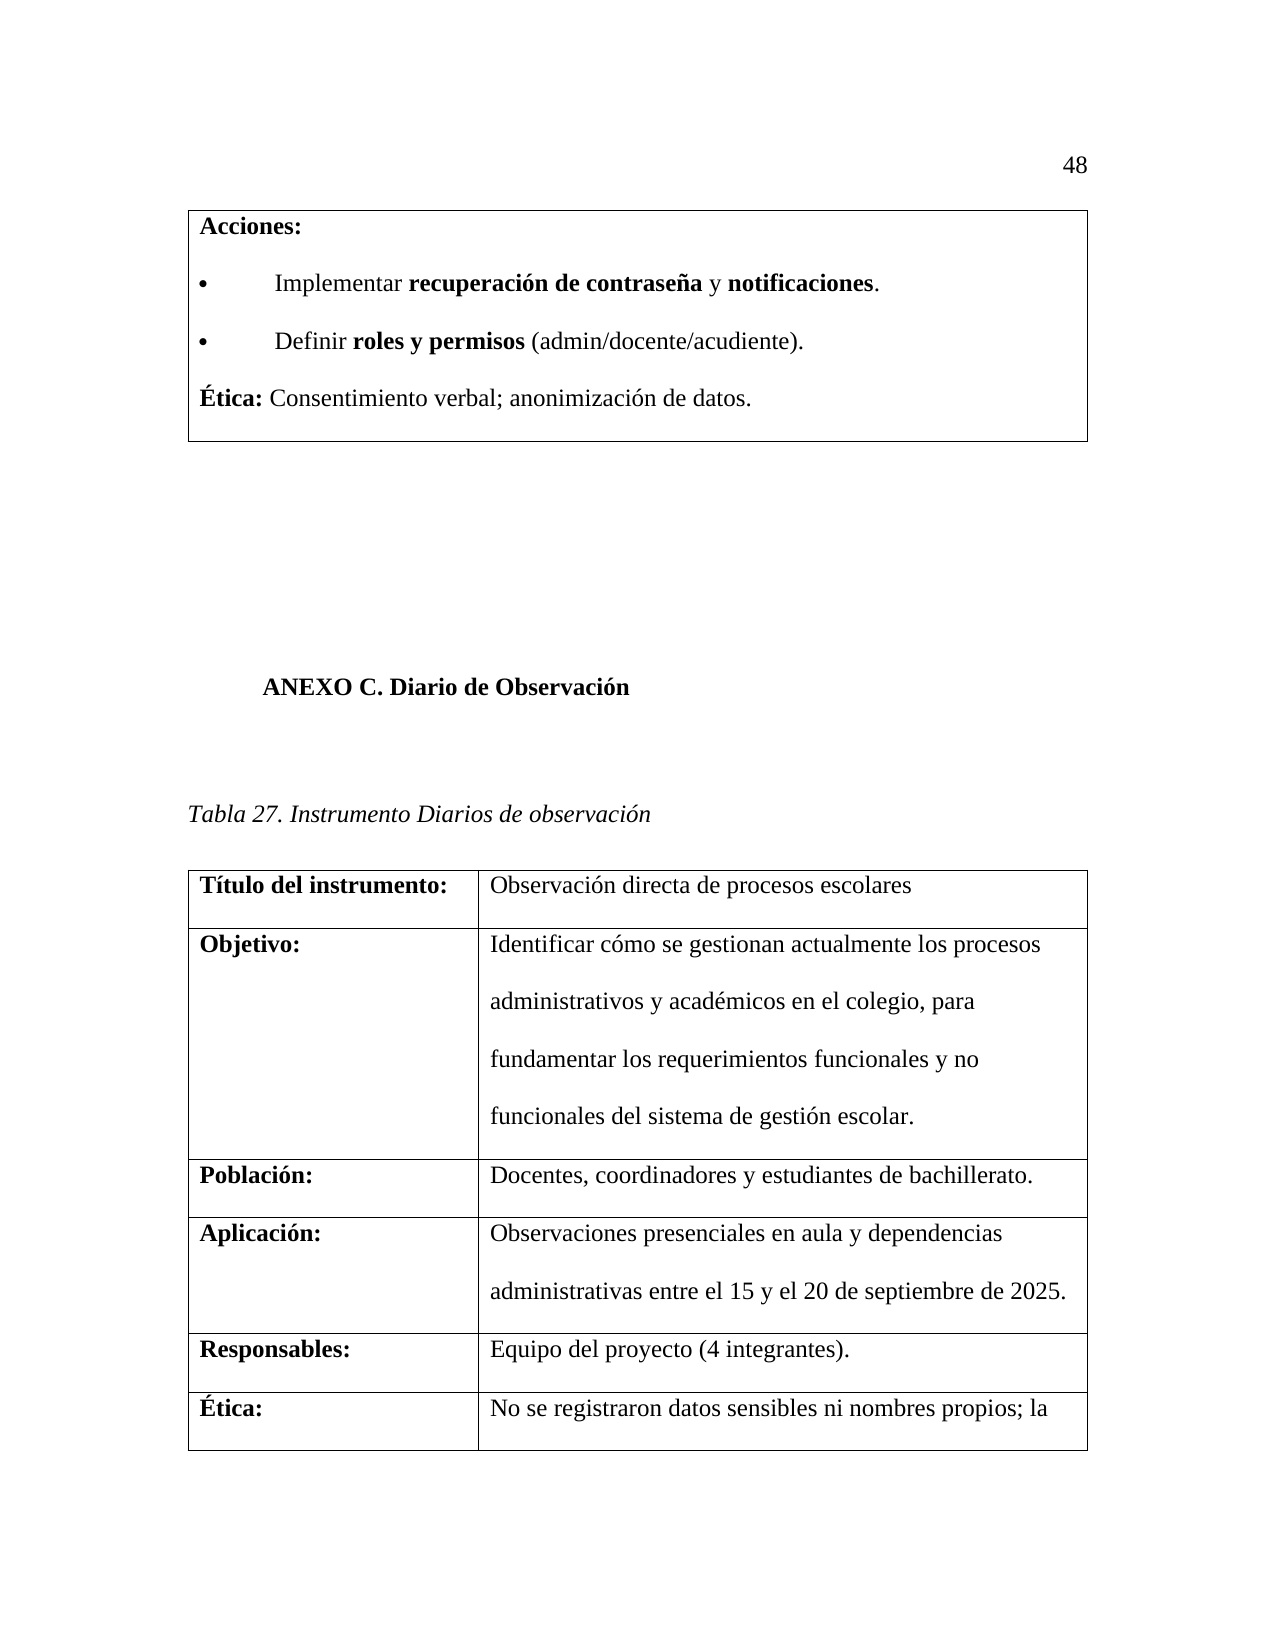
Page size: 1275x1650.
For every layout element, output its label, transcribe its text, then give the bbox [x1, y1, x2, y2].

table_cell Docentes, coordinadores y estudiantes de bachillerato. [479, 1160, 1087, 1217]
subtitle ANEXO C. Diario de Observación [187, 672, 1087, 701]
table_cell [479, 1393, 1087, 1450]
table_cell Objetivo: [189, 929, 478, 1159]
table_cell Aplicación: [189, 1218, 478, 1333]
table_cell Población: [189, 1160, 478, 1217]
table_cell Observaciones presenciales en aula y dependencias administrativas entre el 15 y el 20 de septiembre de 2025. [479, 1218, 1087, 1333]
table_cell Responsables: [189, 1334, 478, 1392]
table_header Observación directa de procesos escolares [479, 871, 1087, 928]
table_cell Equipo del proyecto (4 integrantes). [479, 1334, 1087, 1392]
table_cell Identificar cómo se gestionan actualmente los procesos administrativos y académicos en el colegio, para fundamentar los requerimientos funcionales y no funcionales del sistema de gestión escolar. [479, 929, 1087, 1159]
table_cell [189, 211, 1087, 441]
text Tabla 27. Instrumento Diarios de observación [187, 799, 1087, 828]
table_cell Ética: [189, 1393, 478, 1450]
table_header Título del instrumento: [189, 871, 478, 928]
